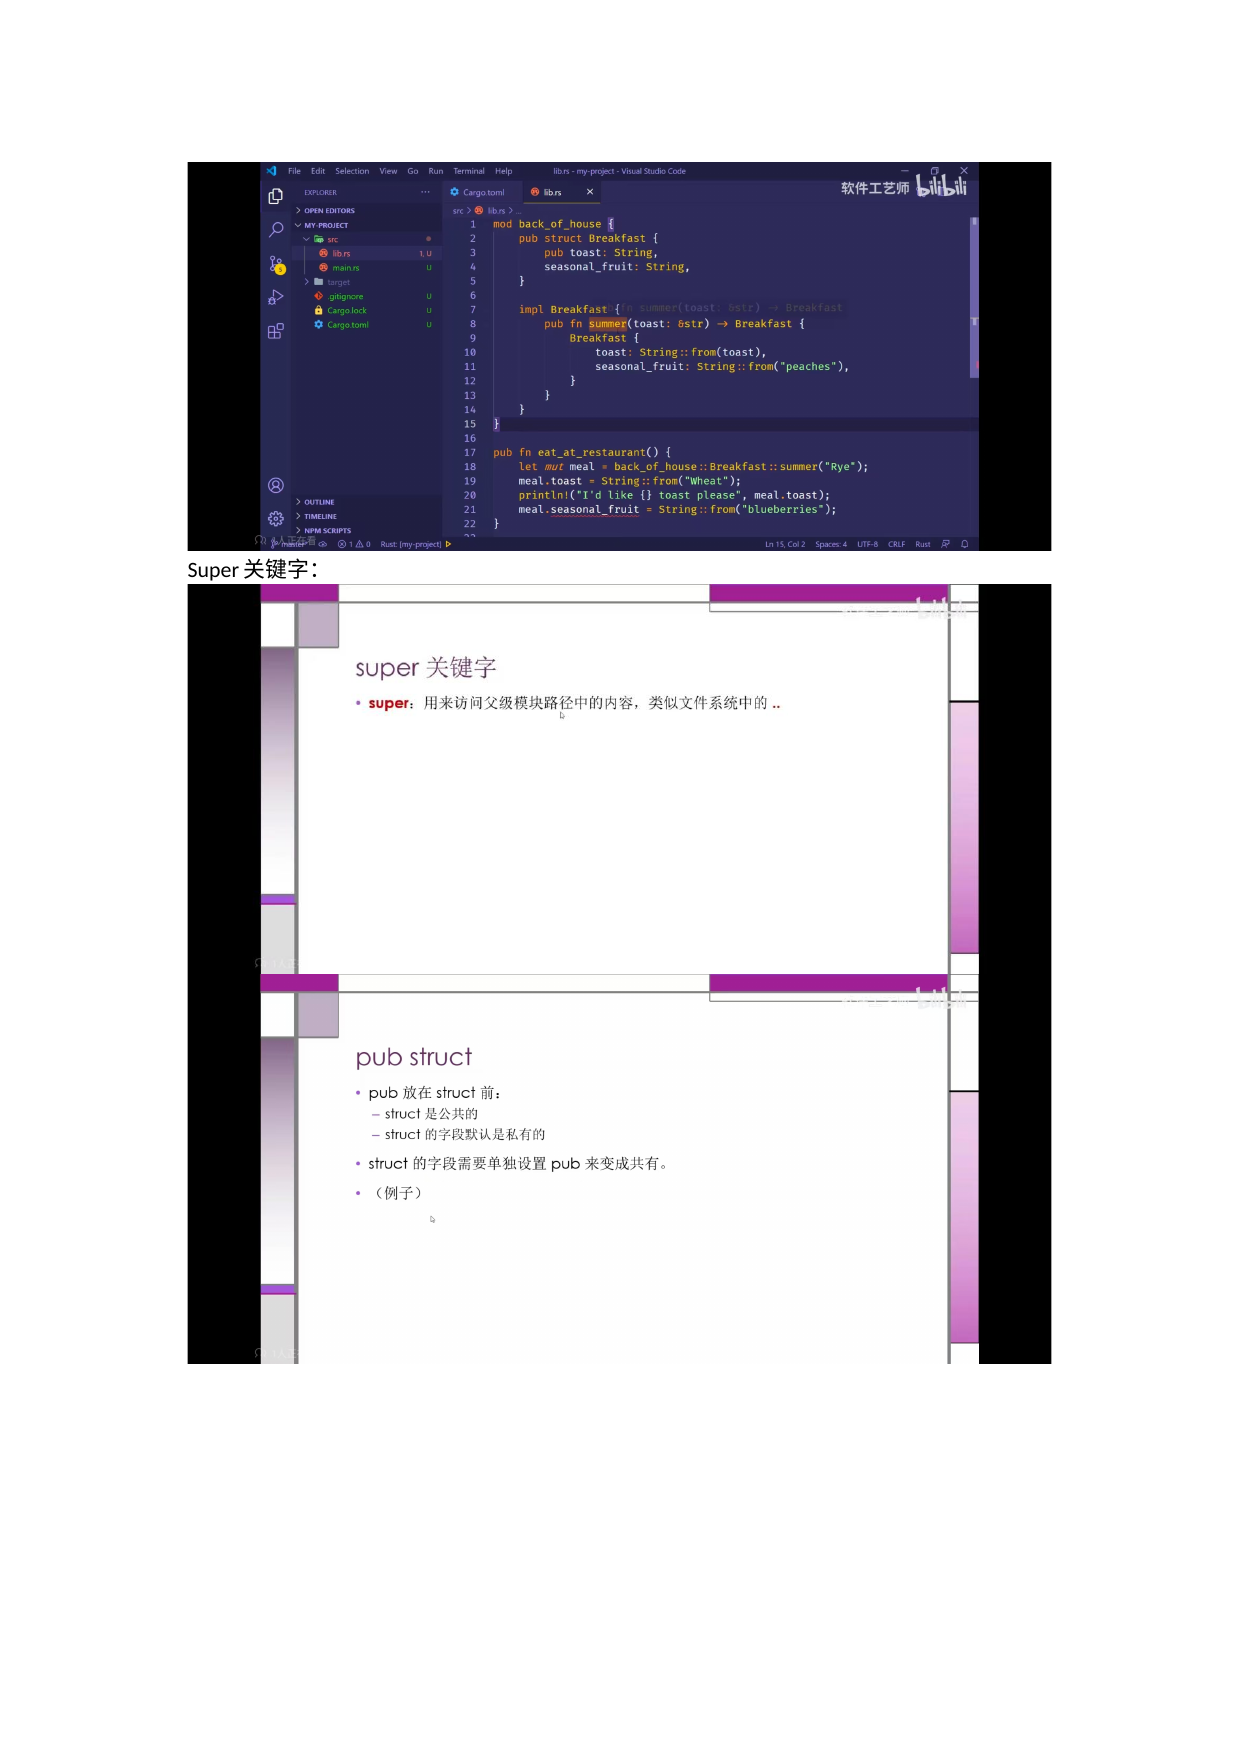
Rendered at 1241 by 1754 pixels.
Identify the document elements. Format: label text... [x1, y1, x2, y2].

picture [187, 162, 1052, 551]
picture [187, 584, 1052, 1364]
list Super关键字： [187, 552, 1053, 584]
